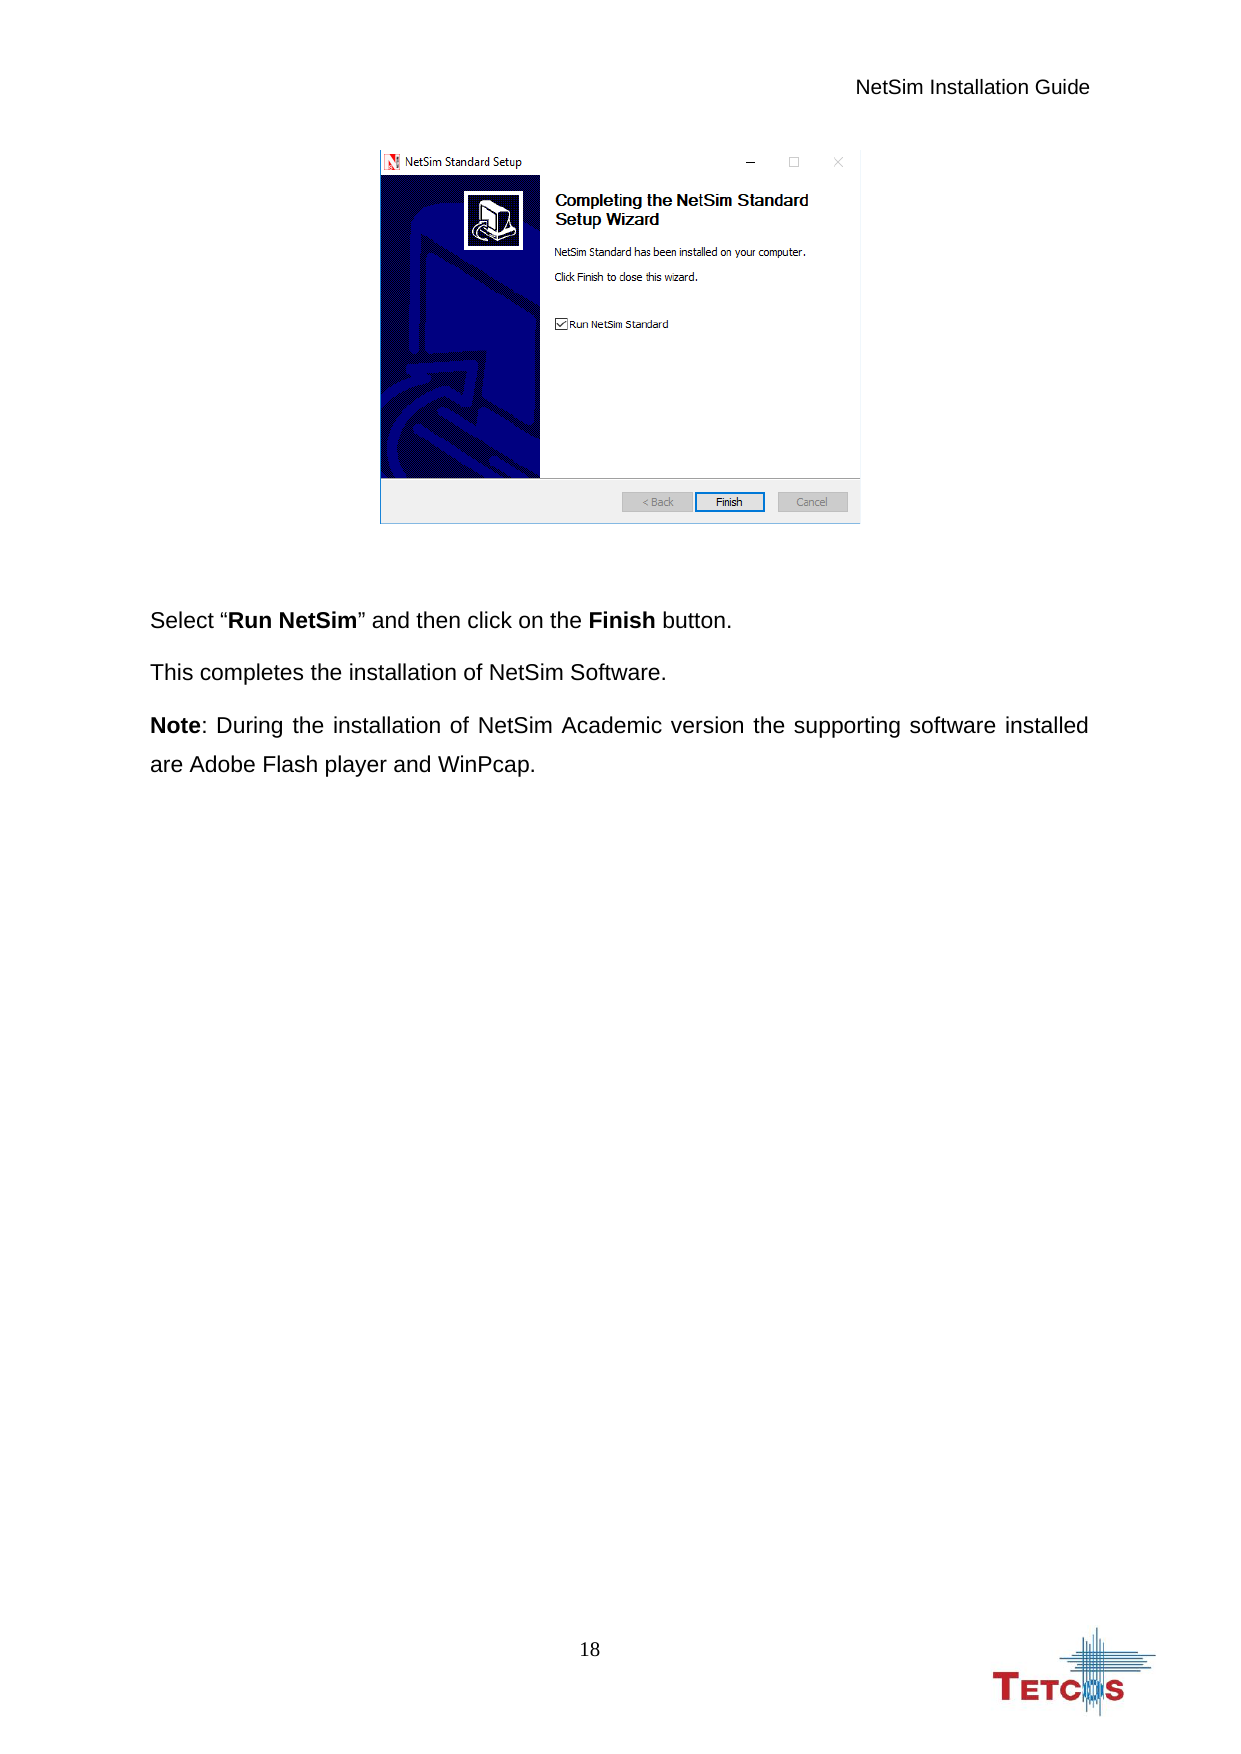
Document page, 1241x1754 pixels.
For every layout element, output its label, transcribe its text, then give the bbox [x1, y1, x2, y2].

text This completes the installation of NetSim Software. [150, 659, 1090, 686]
text Note: During the installation of NetSim Academic version the supporting software installed are Adobe Flash player and WinPcap. [150, 712, 1090, 778]
picture [990, 1625, 1157, 1717]
picture [380, 150, 861, 524]
text Select “Run NetSim” and then click on the Finish button. [150, 607, 1090, 633]
